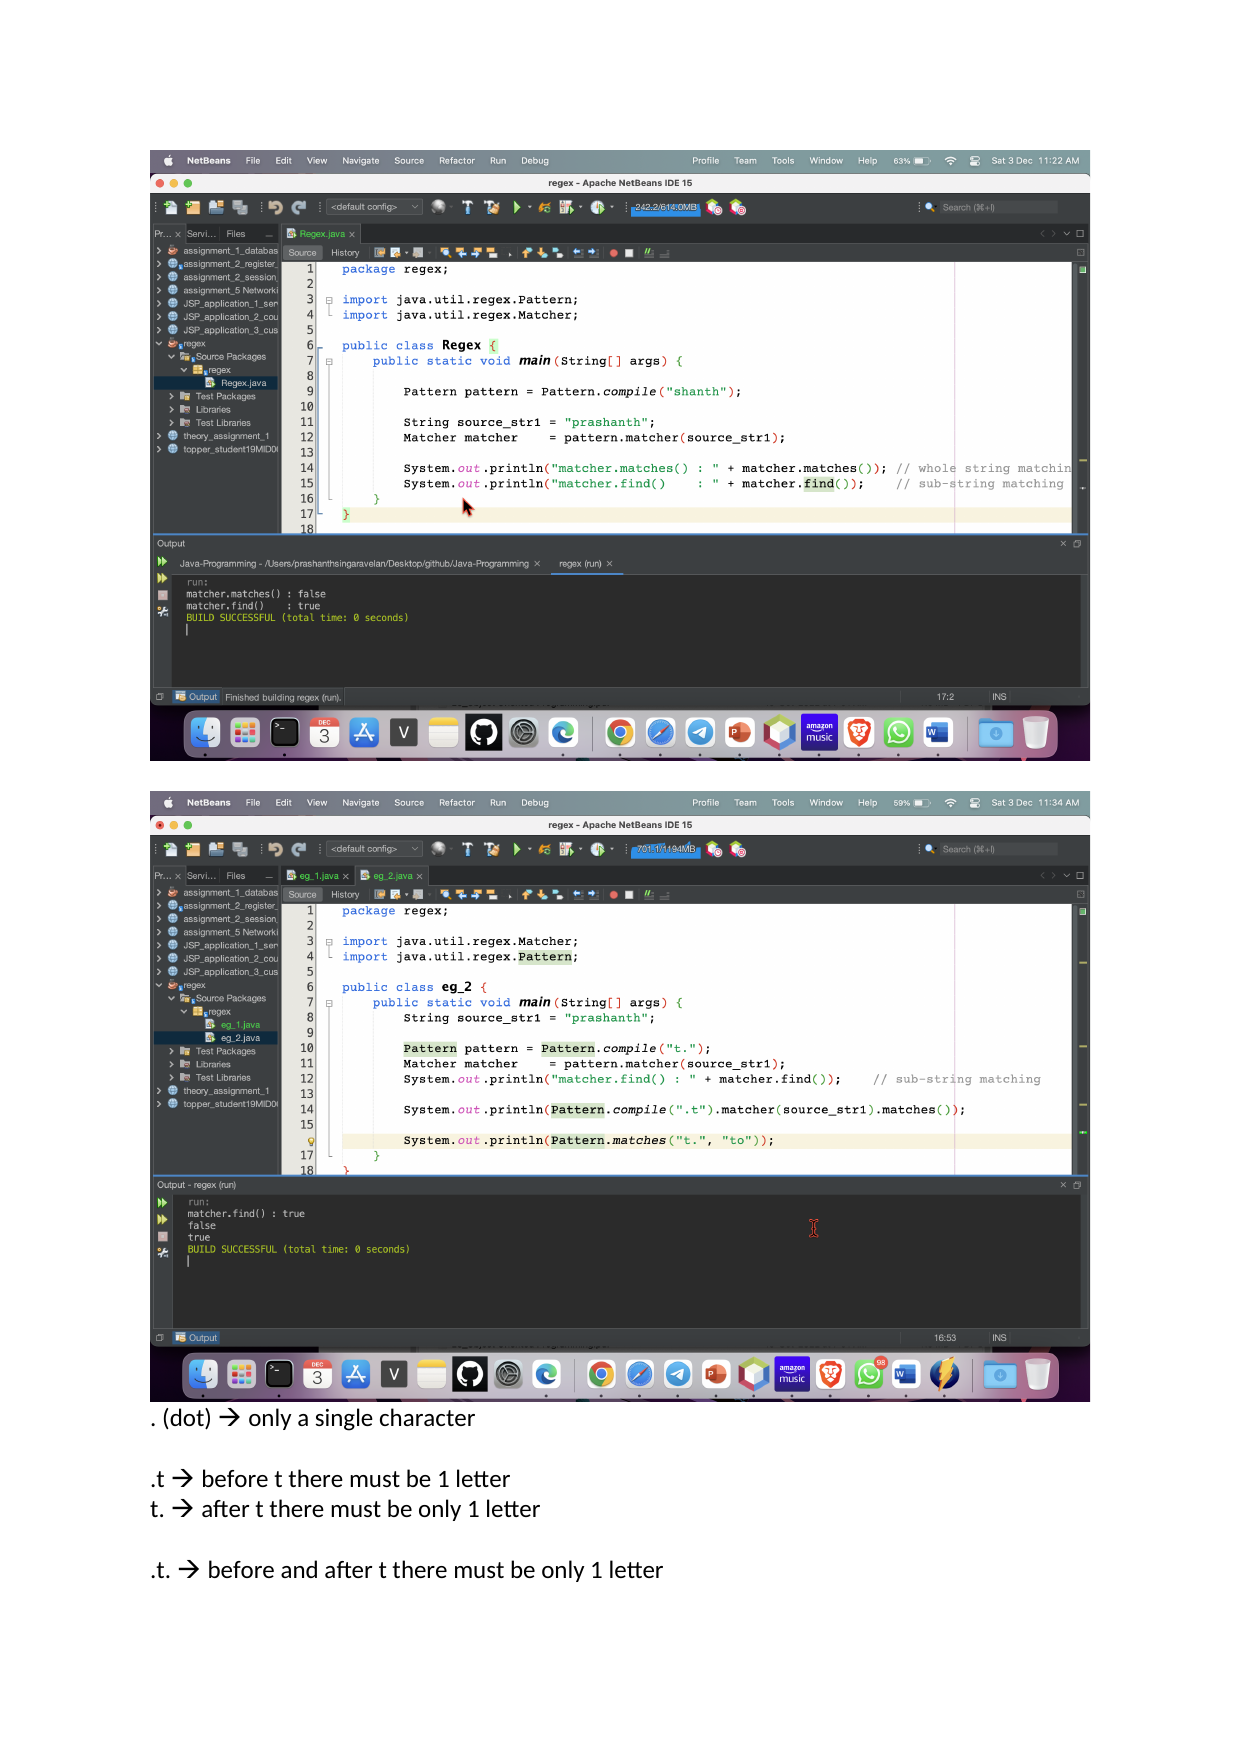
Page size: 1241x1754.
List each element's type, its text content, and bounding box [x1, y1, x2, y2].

text .t before t there must be 1 letter [150, 1463, 1090, 1493]
text . (dot) only a single character [150, 1402, 1090, 1432]
text .t. before and after t there must be only 1 letter [150, 1554, 1090, 1585]
picture [150, 791, 1091, 1402]
text t. after t there must be only 1 letter [150, 1493, 1090, 1524]
picture [150, 150, 1091, 761]
